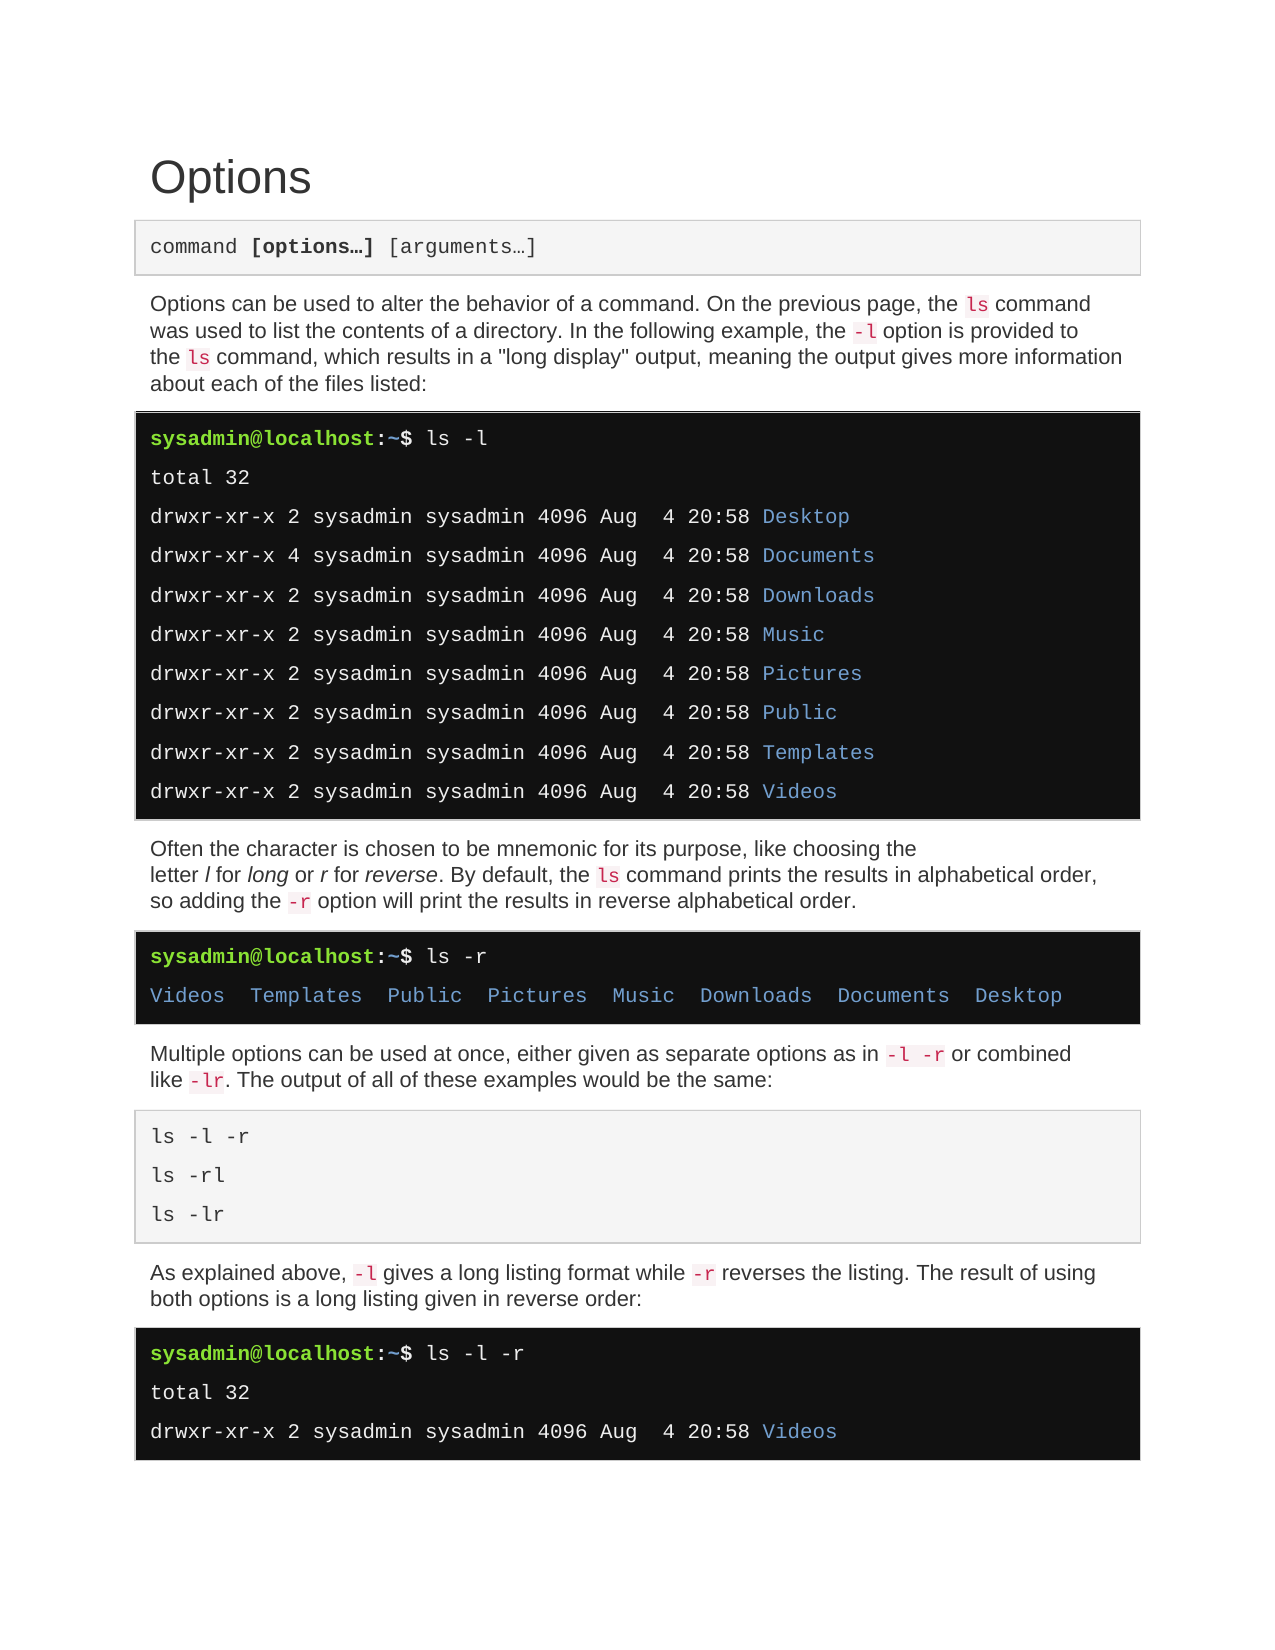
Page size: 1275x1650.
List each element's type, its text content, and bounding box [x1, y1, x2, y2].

text As explained above, -l gives a long listing format while -r reverses the listing. The result of using both options is a long listing given in reverse order: [150, 1259, 1125, 1311]
text drwxr-xr-x 2 sysadmin sysadmin 4096 Aug 4 20:58 Music [136, 608, 1140, 647]
text drwxr-xr-x 2 sysadmin sysadmin 4096 Aug 4 20:58 Public [136, 686, 1140, 726]
text ls -rl [136, 1149, 1140, 1188]
text command [options…] [arguments…] [136, 221, 1140, 274]
text drwxr-xr-x 4 sysadmin sysadmin 4096 Aug 4 20:58 Documents [136, 529, 1140, 568]
text drwxr-xr-x 2 sysadmin sysadmin 4096 Aug 4 20:58 Desktop [136, 490, 1140, 529]
text total 32 [136, 1366, 1140, 1405]
text total 32 [136, 451, 1140, 490]
text drwxr-xr-x 2 sysadmin sysadmin 4096 Aug 4 20:58 Videos [136, 765, 1140, 819]
text sysadmin@localhost:~$ ls -l [136, 413, 1140, 451]
text Options [150, 150, 1125, 204]
text drwxr-xr-x 2 sysadmin sysadmin 4096 Aug 4 20:58 Downloads [136, 568, 1140, 608]
text Videos Templates Public Pictures Music Downloads Documents Desktop [136, 969, 1140, 1024]
text drwxr-xr-x 2 sysadmin sysadmin 4096 Aug 4 20:58 Pictures [136, 647, 1140, 686]
text ls -lr [136, 1188, 1140, 1242]
text sysadmin@localhost:~$ ls -r [136, 932, 1140, 969]
text Options can be used to alter the behavior of a command. On the previous page, the ls command was used to list the contents of a directory. In the following example, the -l option is provided to the ls command, which results in a "long display" output, meaning the output gives more information about each of the files listed: [150, 291, 1125, 396]
text Multiple options can be used at once, either given as separate options as in -l -r or combined like -lr. The output of all of these examples would be the same: [150, 1041, 1125, 1094]
text sysadmin@localhost:~$ ls -l -r [136, 1328, 1140, 1366]
text drwxr-xr-x 2 sysadmin sysadmin 4096 Aug 4 20:58 Videos [136, 1405, 1140, 1460]
text drwxr-xr-x 2 sysadmin sysadmin 4096 Aug 4 20:58 Templates [136, 726, 1140, 765]
text Often the character is chosen to be mnemonic for its purpose, like choosing the letter l for long or r for reverse. By default, the ls command prints the results in alphabetical order, so adding the -r option will print the results in reverse alphabetical order. [150, 836, 1125, 914]
text ls -l -r [136, 1111, 1140, 1149]
